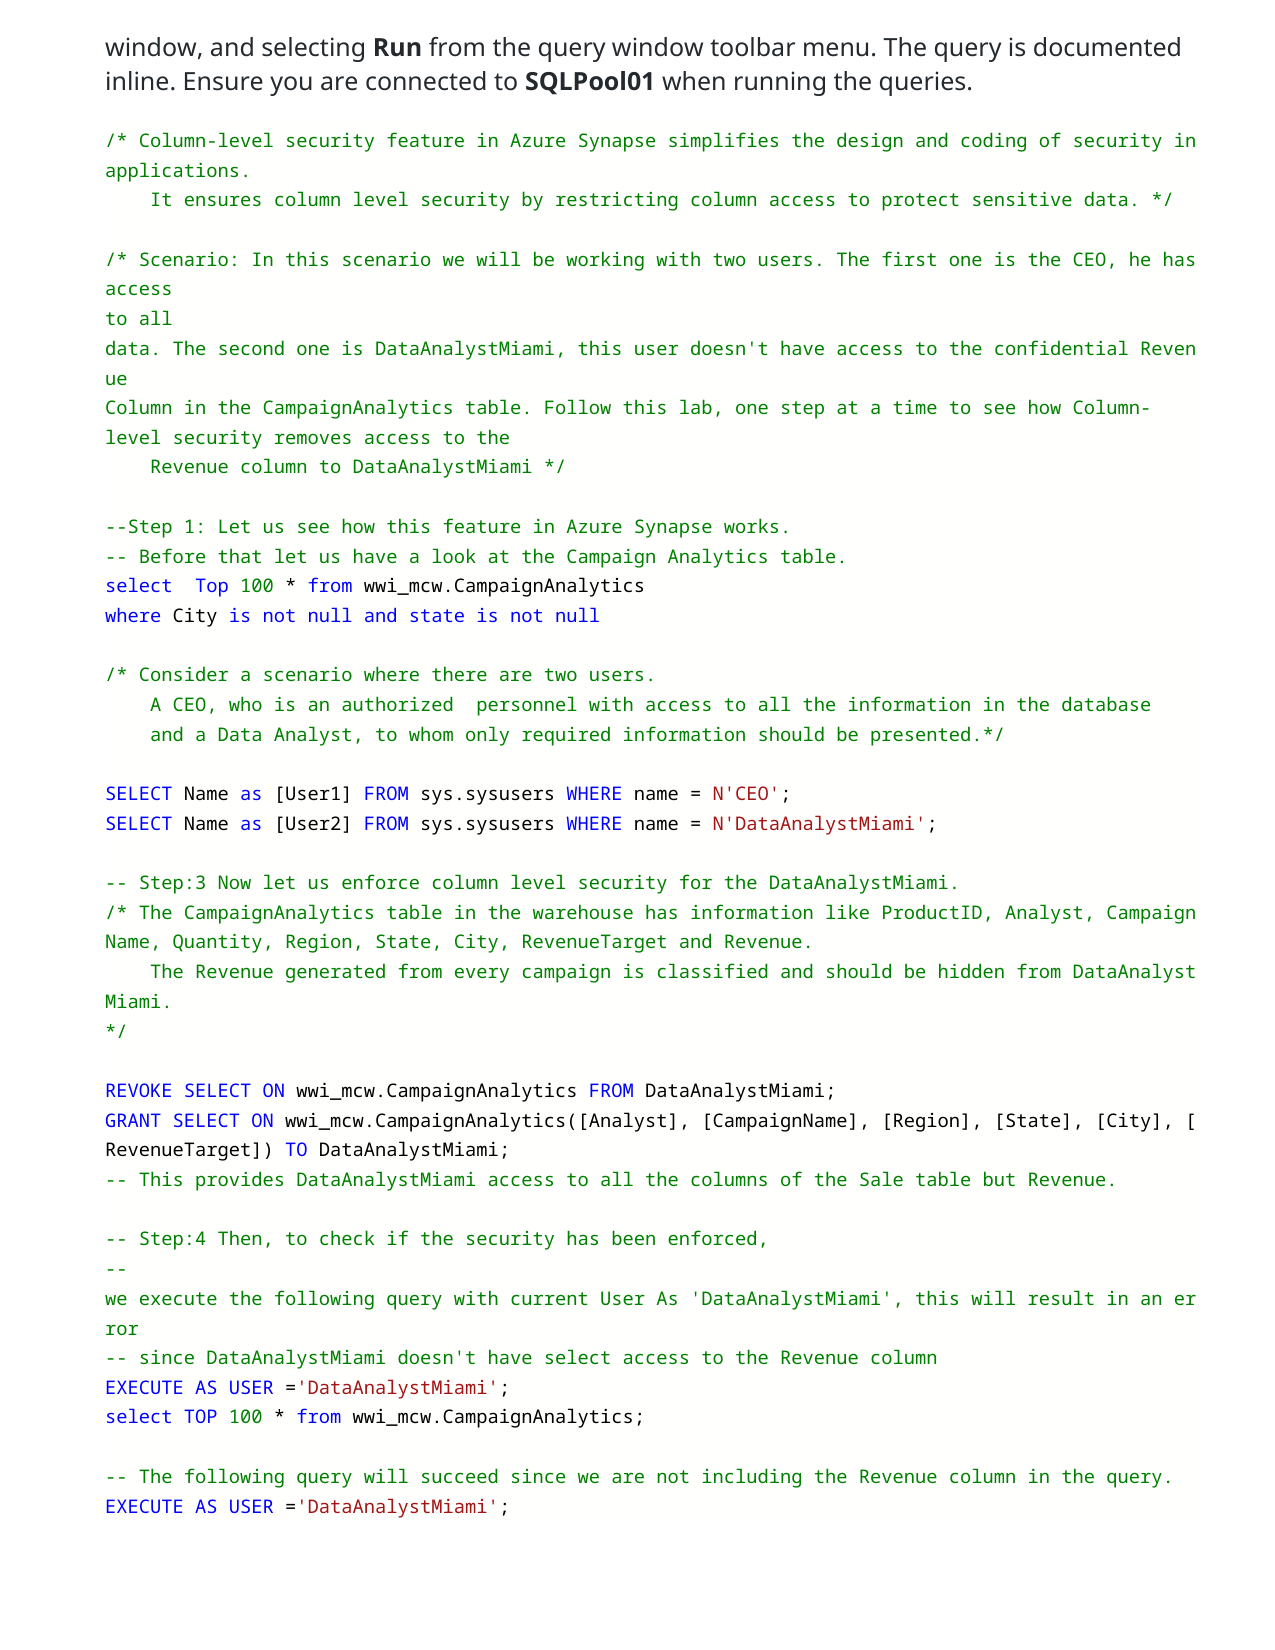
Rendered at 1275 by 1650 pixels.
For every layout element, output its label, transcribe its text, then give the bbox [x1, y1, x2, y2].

text SELECT Name as [User2] FROM sys.sysusers WHERE name = N'DataAnalystMiami'; [105, 806, 1200, 836]
text -- Step:3 Now let us enforce column level security for the DataAnalystMiami. [105, 865, 1200, 895]
text -- Before that let us have a look at the Campaign Analytics table. [105, 539, 1200, 568]
text It ensures column level security by restricting column access to protect sensitive data. */ [105, 182, 1200, 212]
text /* The CampaignAnalytics table in the warehouse has information like ProductID, Analyst, CampaignName, Quantity, Region, State, City, RevenueTarget and Revenue. [105, 895, 1200, 954]
text SELECT Name as [User1] FROM sys.sysusers WHERE name = N'CEO'; [105, 776, 1200, 806]
text -- The following query will succeed since we are not including the Revenue column in the query. [105, 1459, 1200, 1489]
text -- Step:4 Then, to check if the security has been enforced, [105, 1222, 1200, 1251]
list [67, 30, 1200, 98]
text REVOKE SELECT ON wwi_mcw.CampaignAnalytics FROM DataAnalystMiami; [105, 1073, 1200, 1103]
text Revenue column to DataAnalystMiami */ [105, 450, 1200, 479]
text /* Scenario: In this scenario we will be working with two users. The first one is the CEO, he has access to all data. The second one is DataAnalystMiami, this user doesn't have access to the confidential Revenue [105, 242, 1200, 390]
text -- since DataAnalystMiami doesn't have select access to the Revenue column [105, 1340, 1200, 1370]
text select Top 100 * from wwi_mcw.CampaignAnalytics [105, 568, 1200, 598]
text /* Consider a scenario where there are two users. [105, 657, 1200, 687]
text EXECUTE AS USER ='DataAnalystMiami'; [105, 1370, 1200, 1400]
text Column in the CampaignAnalytics table. Follow this lab, one step at a time to see how Column-level security removes access to the [105, 390, 1200, 450]
text where City is not null and state is not null [105, 598, 1200, 628]
text -- This provides DataAnalystMiami access to all the columns of the Sale table but Revenue. [105, 1162, 1200, 1192]
text GRANT SELECT ON wwi_mcw.CampaignAnalytics([Analyst], [CampaignName], [Region], [State], [City], [RevenueTarget]) TO DataAnalystMiami; [105, 1103, 1200, 1162]
text --Step 1: Let us see how this feature in Azure Synapse works. [105, 509, 1200, 539]
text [105, 1489, 1200, 1518]
text */ [105, 1014, 1200, 1043]
text select TOP 100 * from wwi_mcw.CampaignAnalytics; [105, 1400, 1200, 1429]
text and a Data Analyst, to whom only required information should be presented.*/ [105, 717, 1200, 747]
text A CEO, who is an authorized personnel with access to all the information in the database [105, 687, 1200, 717]
text /* Column-level security feature in Azure Synapse simplifies the design and coding of security in applications. [105, 123, 1200, 182]
text -- we execute the following query with current User As 'DataAnalystMiami', this will result in an error [105, 1251, 1200, 1340]
text The Revenue generated from every campaign is classified and should be hidden from DataAnalystMiami. [105, 954, 1200, 1014]
